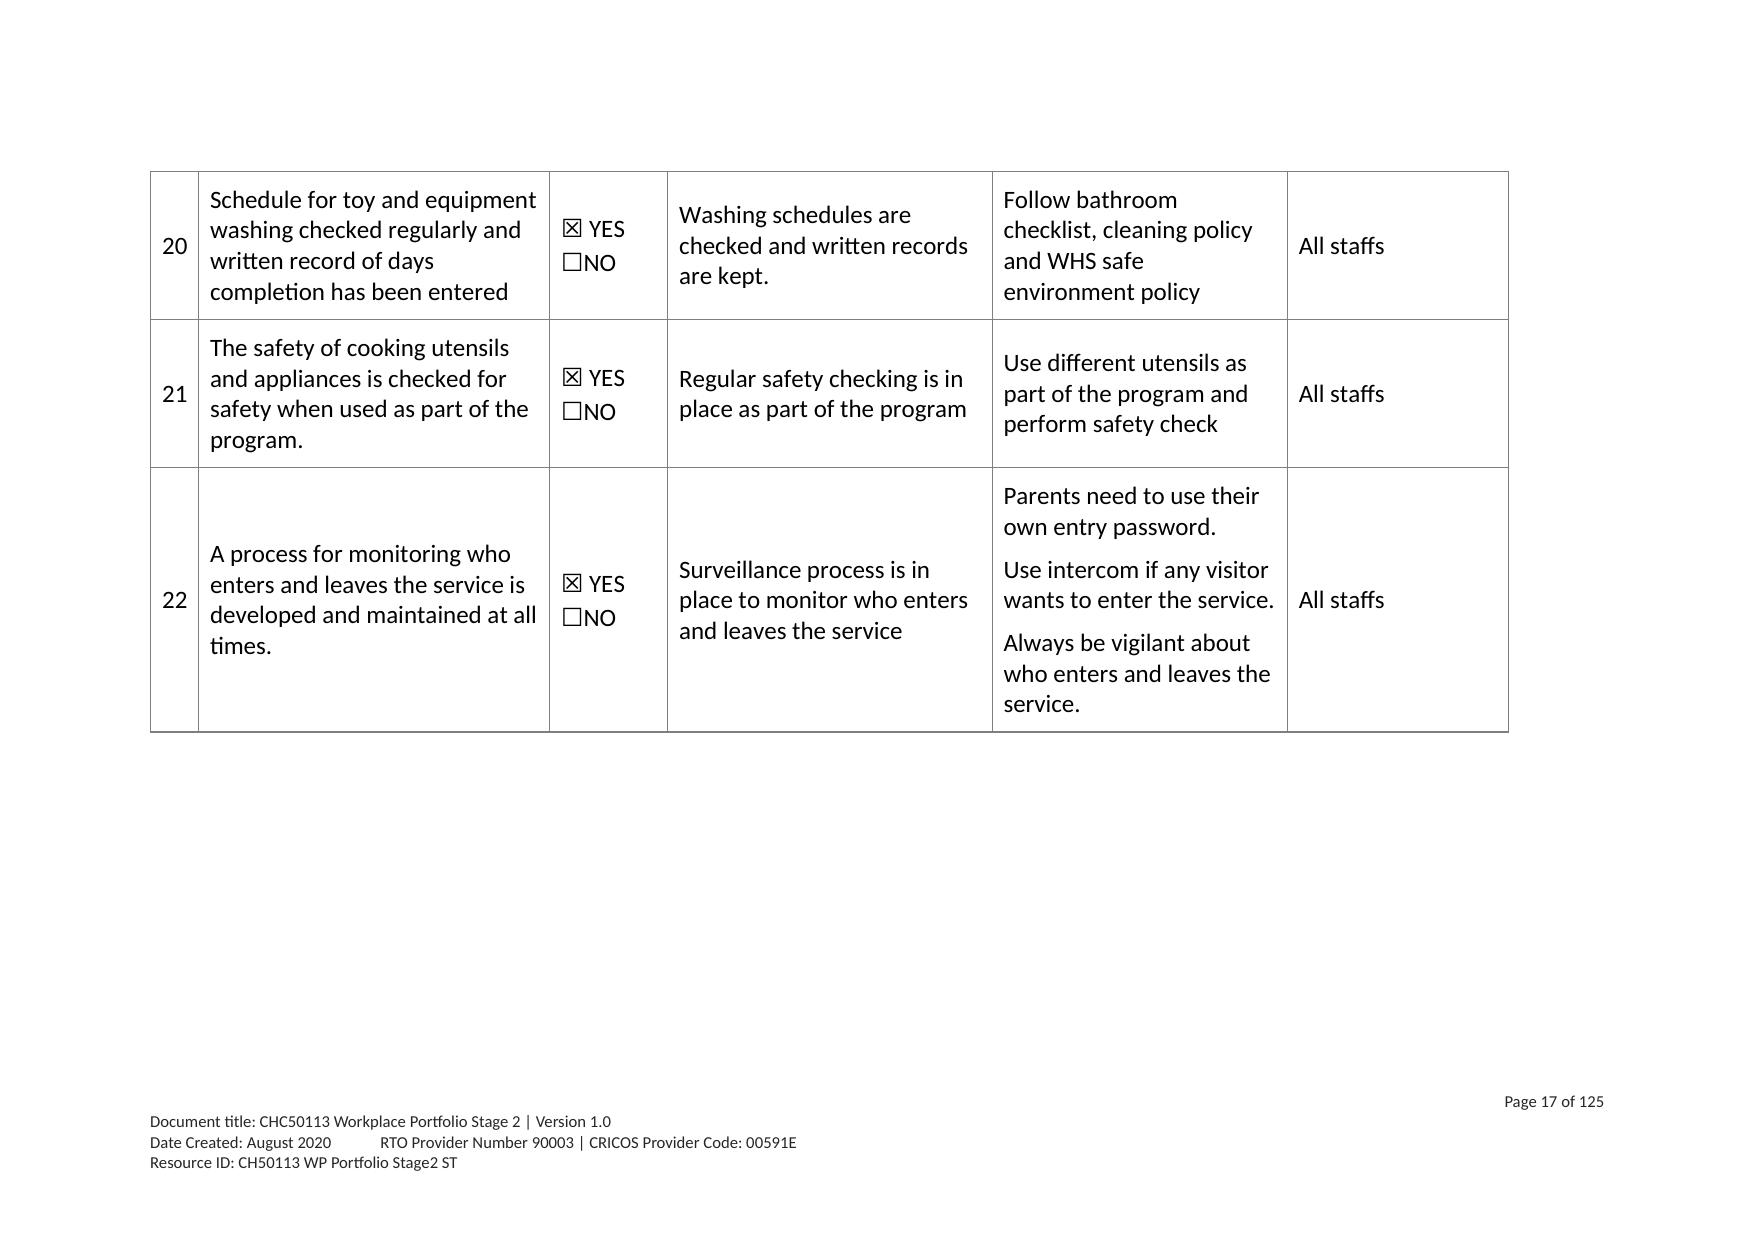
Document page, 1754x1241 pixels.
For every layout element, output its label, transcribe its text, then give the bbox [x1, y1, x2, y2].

table_cell 22 [151, 468, 198, 731]
table_cell Surveillance process is in place to monitor who enters and leaves the service [668, 468, 992, 731]
table_cell YES NO [550, 468, 667, 731]
table_cell All staffs [1288, 172, 1508, 319]
table_cell YES NO [550, 172, 667, 319]
table_cell Parents need to use their own entry password. Use intercom if any visitor wants to enter the service. Always be vigilant about who enters and leaves the service. [993, 468, 1287, 731]
table_cell YES NO [550, 320, 667, 467]
table_cell 20 [151, 172, 198, 319]
table_cell All staffs [1288, 468, 1508, 731]
table_cell Schedule for toy and equipment washing checked regularly and written record of days completion has been entered [199, 172, 549, 319]
table_cell The safety of cooking utensils and appliances is checked for safety when used as part of the program. [199, 320, 549, 467]
table_cell Washing schedules are checked and written records are kept. [668, 172, 992, 319]
table_cell Follow bathroom checklist, cleaning policy and WHS safe environment policy [993, 172, 1287, 319]
table_cell All staffs [1288, 320, 1508, 467]
table_cell 21 [151, 320, 198, 467]
table_cell Regular safety checking is in place as part of the program [668, 320, 992, 467]
table_cell A process for monitoring who enters and leaves the service is developed and maintained at all times. [199, 468, 549, 731]
table_cell Use different utensils as part of the program and perform safety check [993, 320, 1287, 467]
